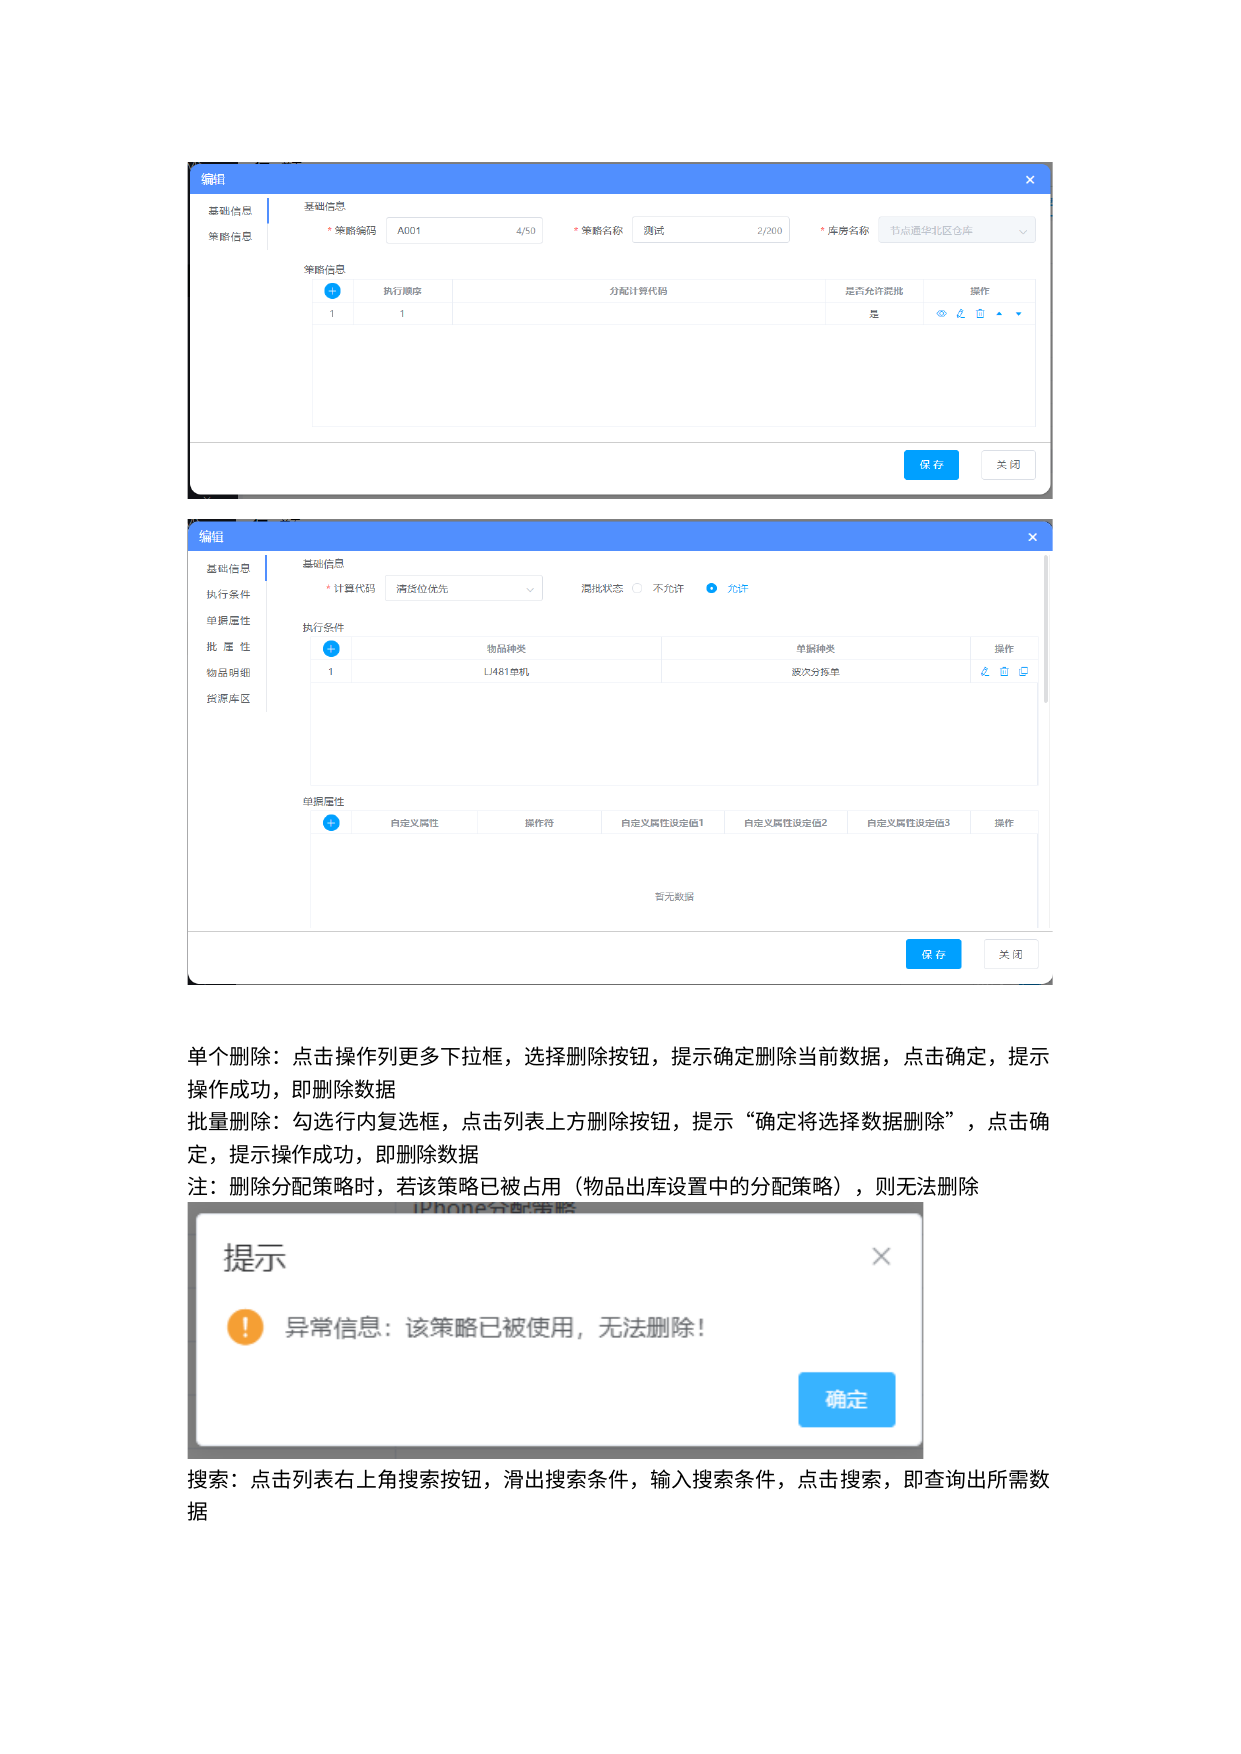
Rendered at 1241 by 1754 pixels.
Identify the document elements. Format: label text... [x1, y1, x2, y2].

picture [187, 1202, 924, 1459]
picture [187, 519, 1053, 985]
text 搜索：点击列表右上角搜索按钮，滑出搜索条件，输入搜索条件，点击搜索，即查询出所需数据 [187, 1462, 1053, 1527]
text 注：删除分配策略时，若该策略已被占用（物品出库设置中的分配策略），则无法删除 [187, 1169, 1053, 1202]
picture [187, 162, 1053, 499]
text 单个删除：点击操作列更多下拉框，选择删除按钮，提示确定删除当前数据，点击确定，提示操作成功，即删除数据 [187, 1039, 1053, 1104]
text 批量删除：勾选行内复选框，点击列表上方删除按钮，提示“确定将选择数据删除”，点击确定，提示操作成功，即删除数据 [187, 1104, 1053, 1169]
